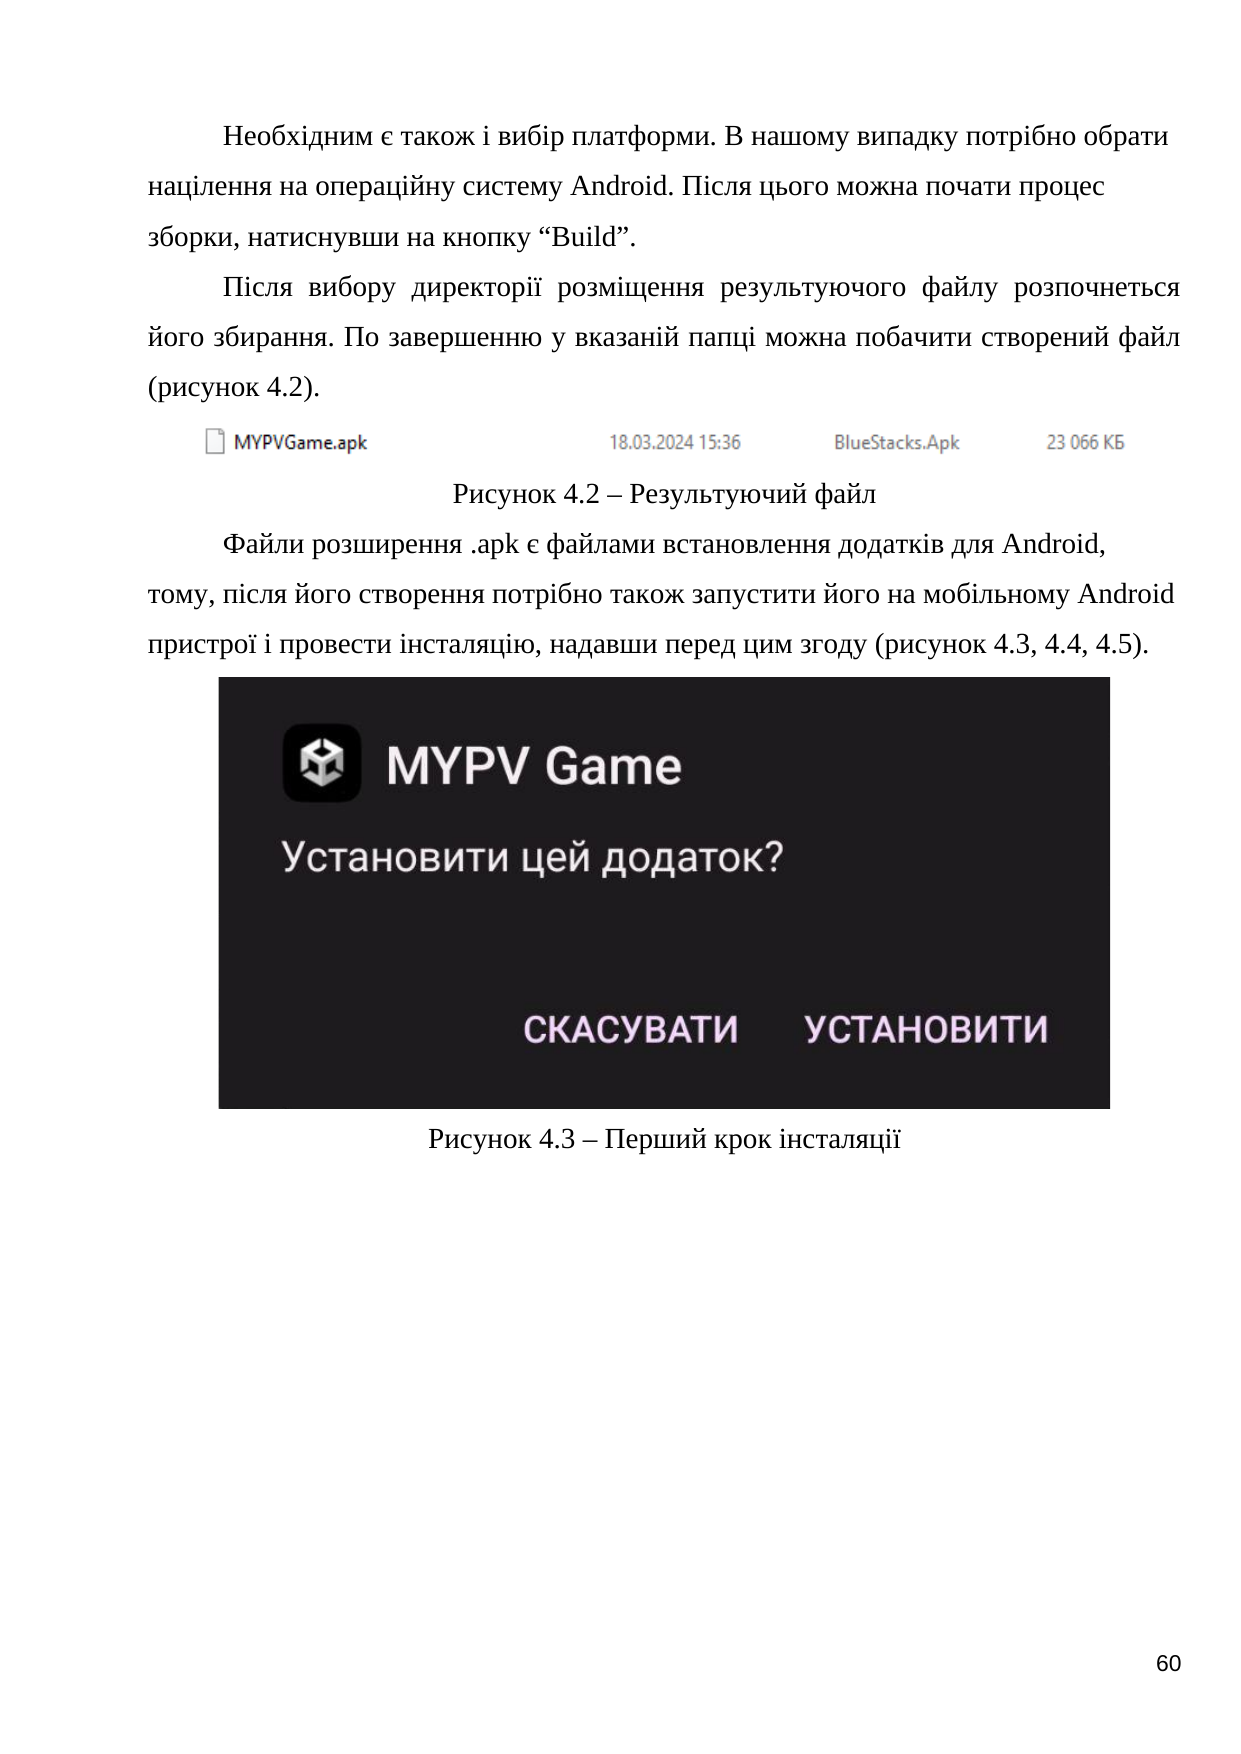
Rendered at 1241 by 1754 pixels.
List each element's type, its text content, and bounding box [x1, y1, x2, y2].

text Необхідним є також і вибір платформи. В нашому випадку потрібно обрати націлення на операційну систему Android. Після цього можна почати процес зборки, натиснувши на кнопку “Build”. [148, 118, 1181, 252]
text Після вибору директорії розміщення результуючого файлу розпочнеться його збирання. По завершенню у вказаній папці можна побачити створений файл (рисунок 4.2). [148, 269, 1181, 403]
text Файли розширення .apk є файлами встановлення додатків для Android, тому, після його створення потрібно також запустити його на мобільному Android пристрої і провести інсталяцію, надавши перед цим згоду (рисунок 4.3, 4.4, 4.5). [148, 526, 1181, 660]
text Рисунок 4.2 – Результуючий файл [148, 476, 1181, 509]
text Рисунок 4.3 – Перший крок інсталяції [148, 1121, 1181, 1155]
picture [192, 420, 1144, 459]
picture [218, 677, 1111, 1109]
